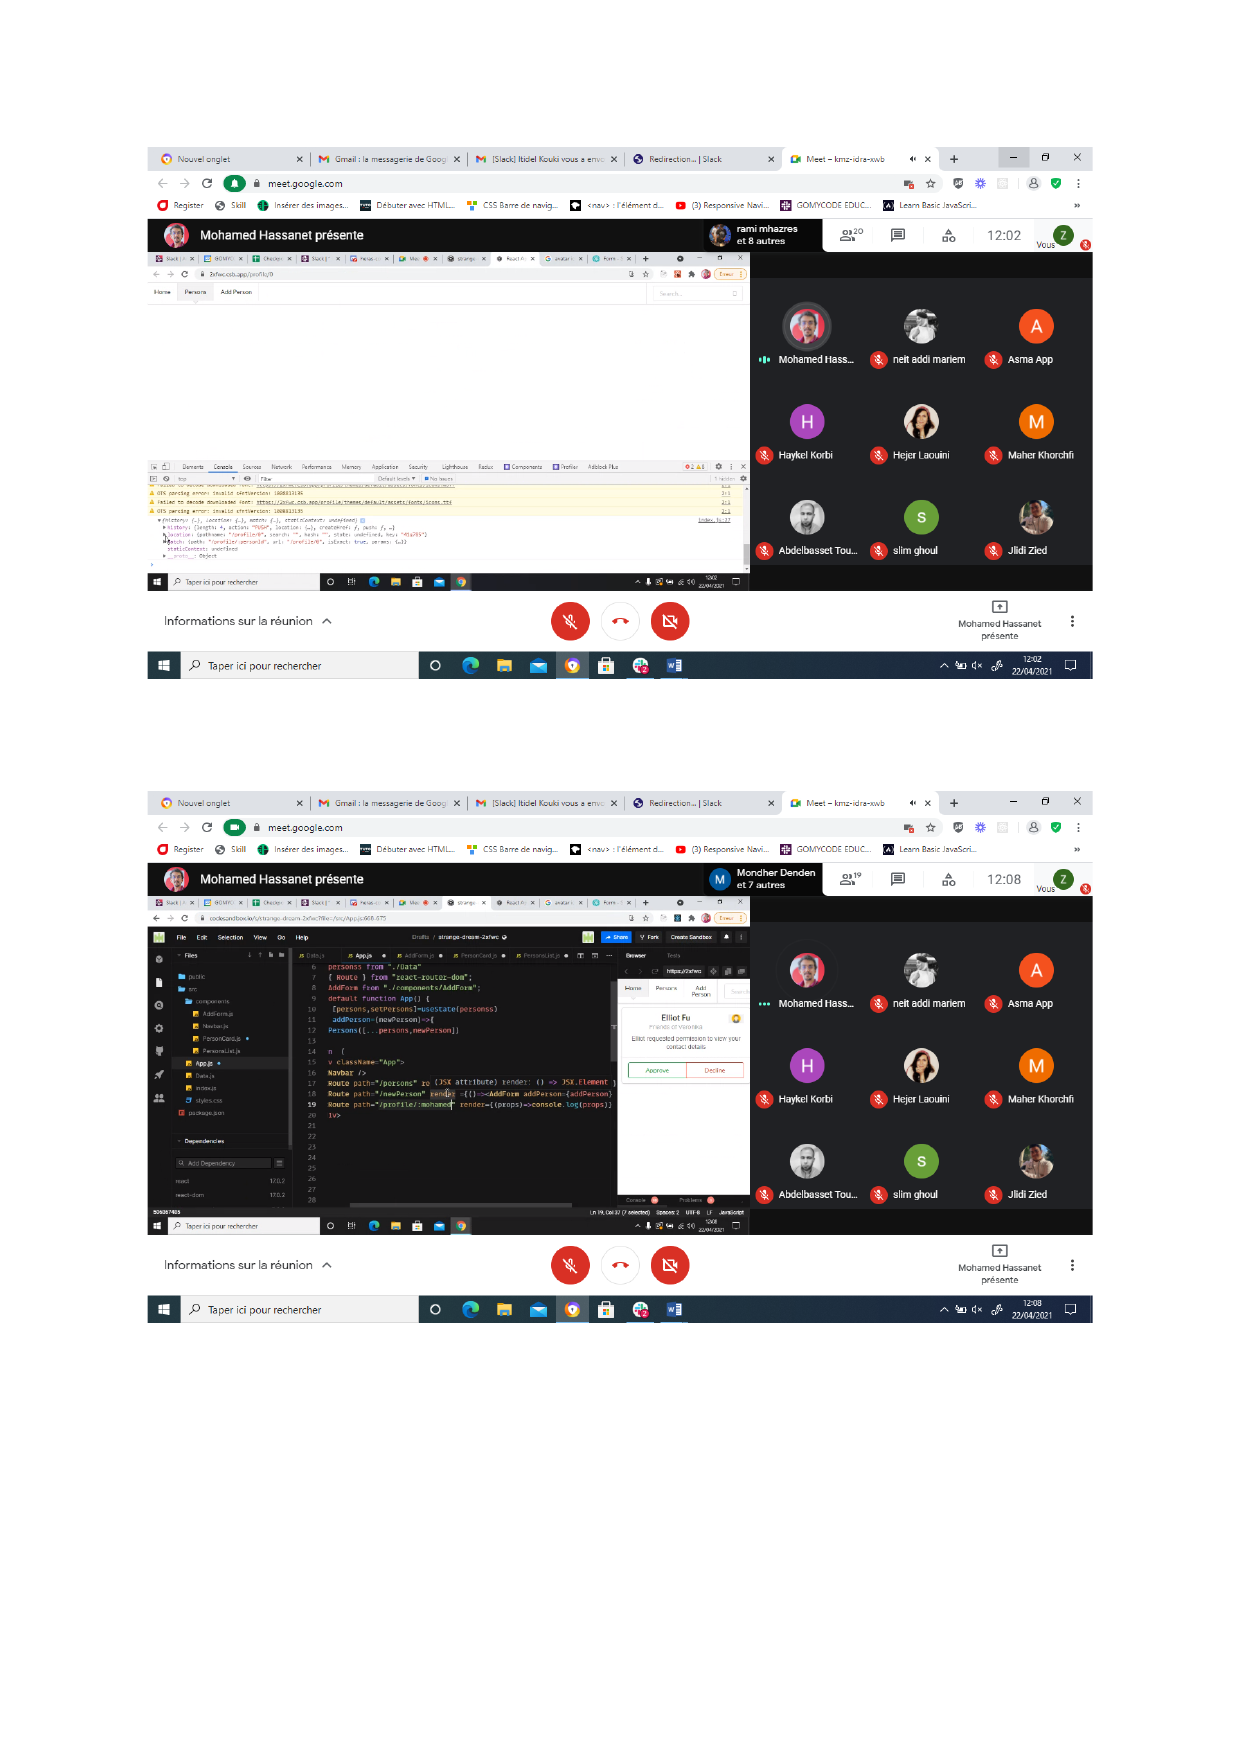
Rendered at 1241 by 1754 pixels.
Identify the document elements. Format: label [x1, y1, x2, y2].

picture [147, 791, 1093, 1323]
picture [147, 147, 1093, 679]
